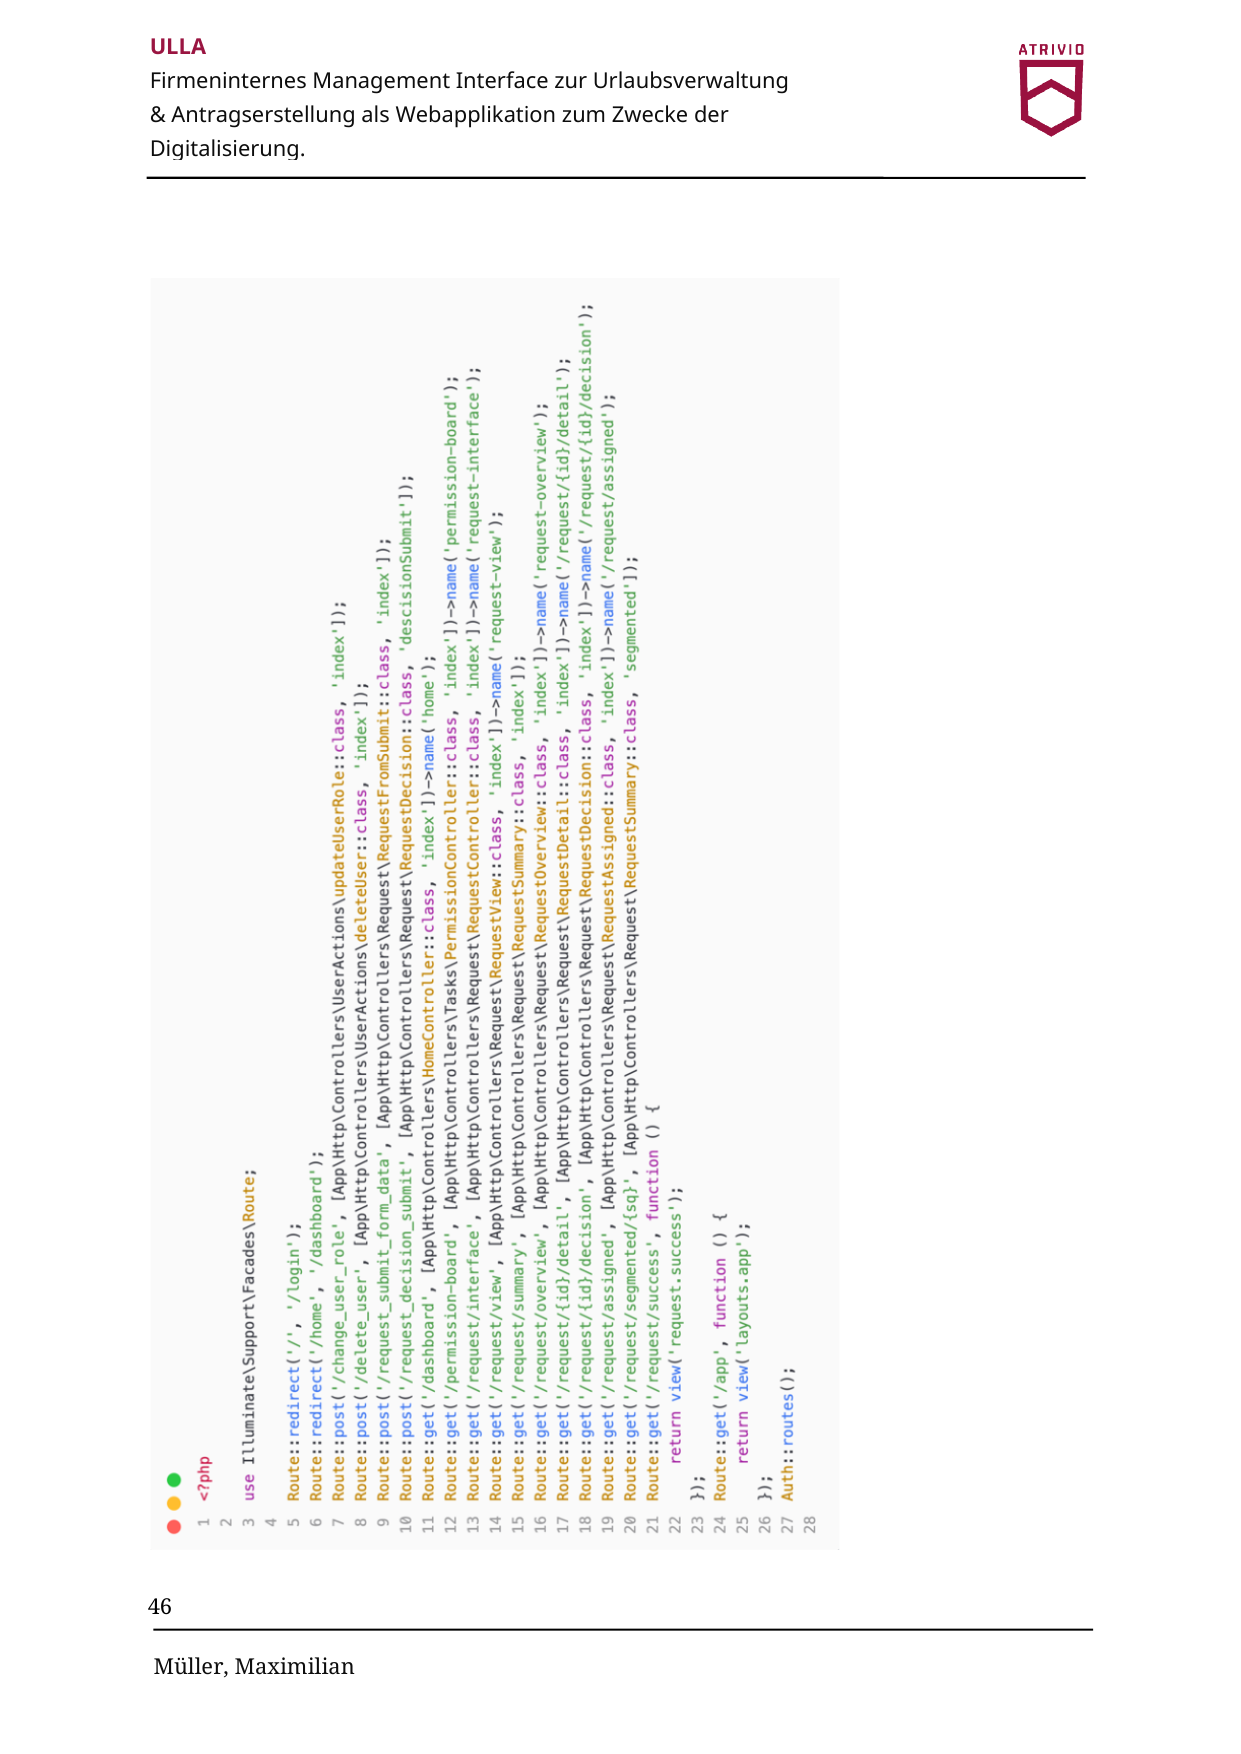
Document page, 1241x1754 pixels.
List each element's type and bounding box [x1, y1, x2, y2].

picture [150, 278, 840, 1550]
picture [1008, 33, 1094, 147]
